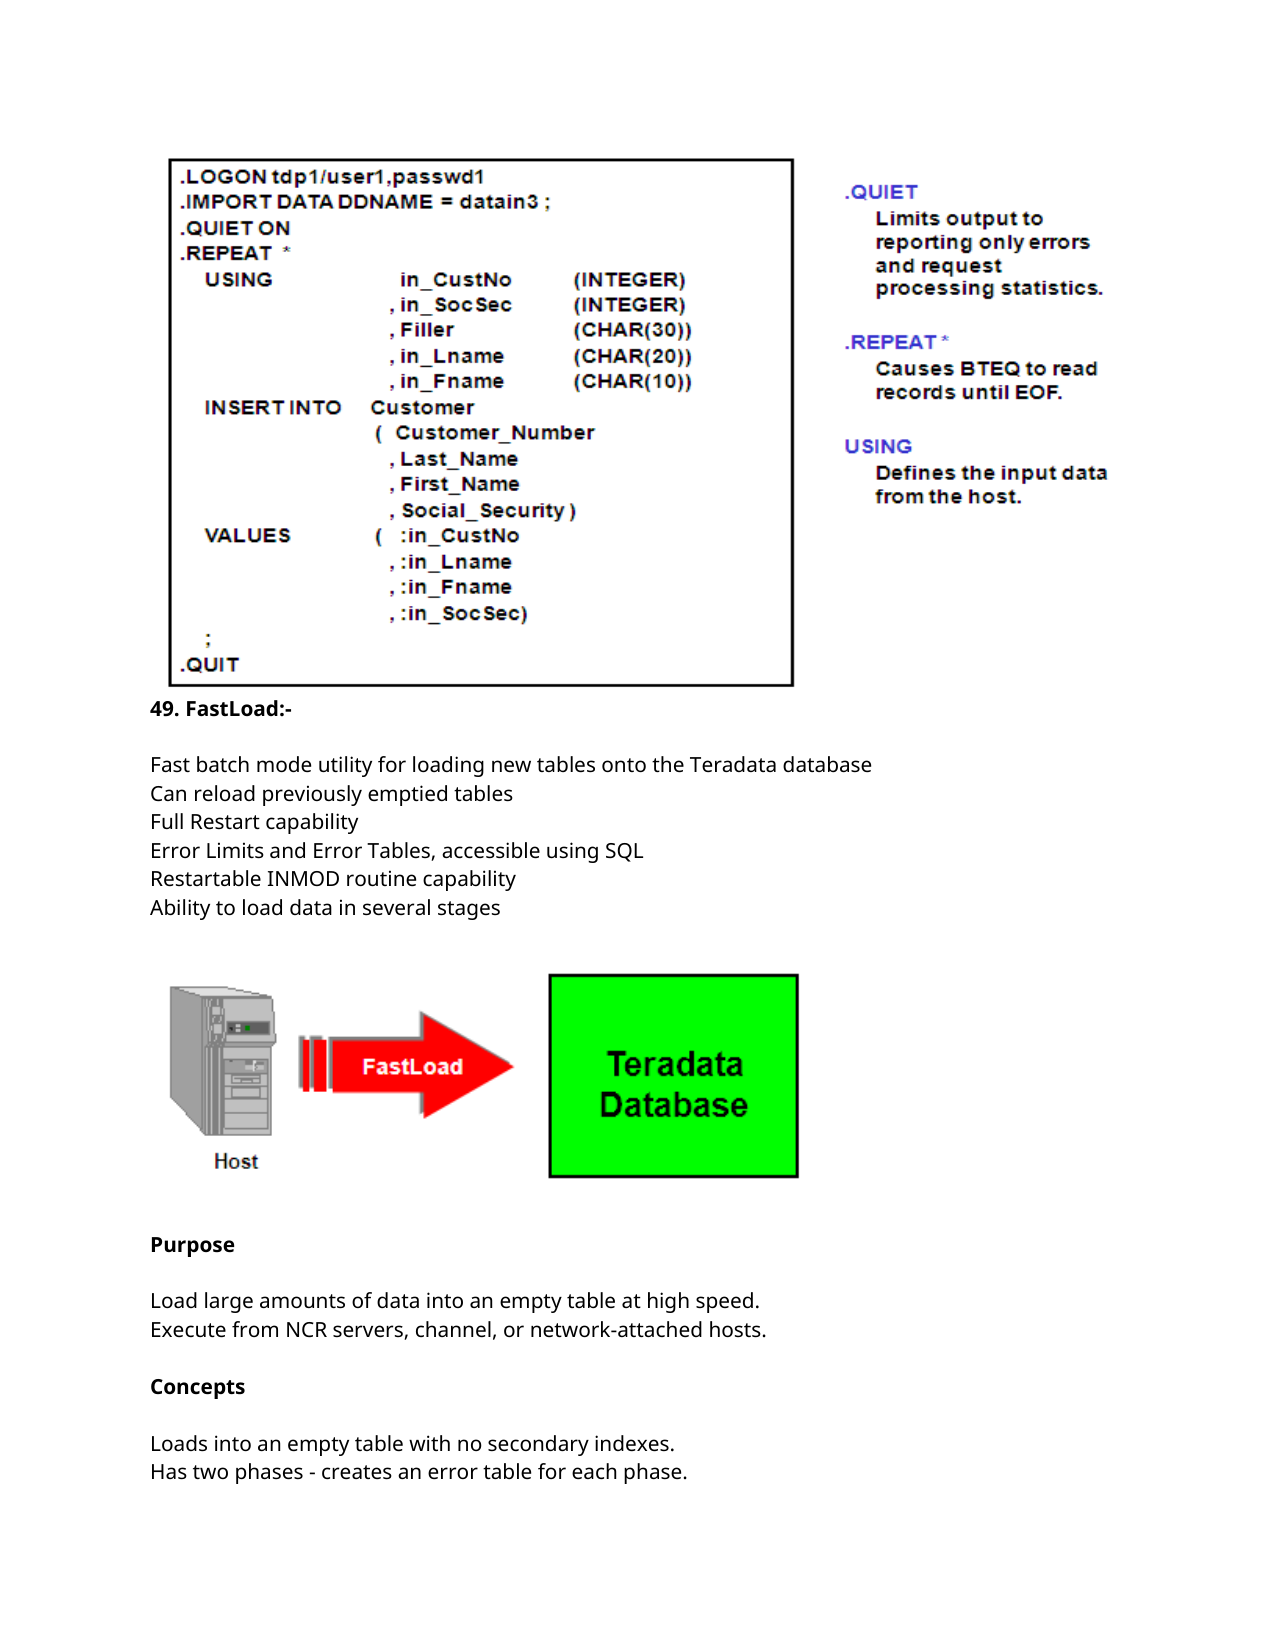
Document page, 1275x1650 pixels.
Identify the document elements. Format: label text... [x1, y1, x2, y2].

text Concepts [150, 1372, 1125, 1400]
text Ability to load data in several stages [150, 893, 1125, 921]
picture [150, 949, 821, 1202]
text Can reload previously emptied tables [150, 779, 1125, 807]
picture [150, 150, 1118, 694]
text 49. FastLoad:- [150, 694, 1125, 722]
text Full Restart capability [150, 807, 1125, 836]
text Loads into an empty table with no secondary indexes. [150, 1429, 1125, 1457]
text Error Limits and Error Tables, accessible using SQL [150, 836, 1125, 864]
text Restartable INMOD routine capability [150, 864, 1125, 893]
text Has two phases - creates an error table for each phase. [150, 1457, 1125, 1486]
text Fast batch mode utility for loading new tables onto the Teradata database [150, 751, 1125, 779]
text Execute from NCR servers, channel, or network-attached hosts. [150, 1315, 1125, 1343]
text Load large amounts of data into an empty table at high speed. [150, 1287, 1125, 1315]
text Purpose [150, 1230, 1125, 1258]
